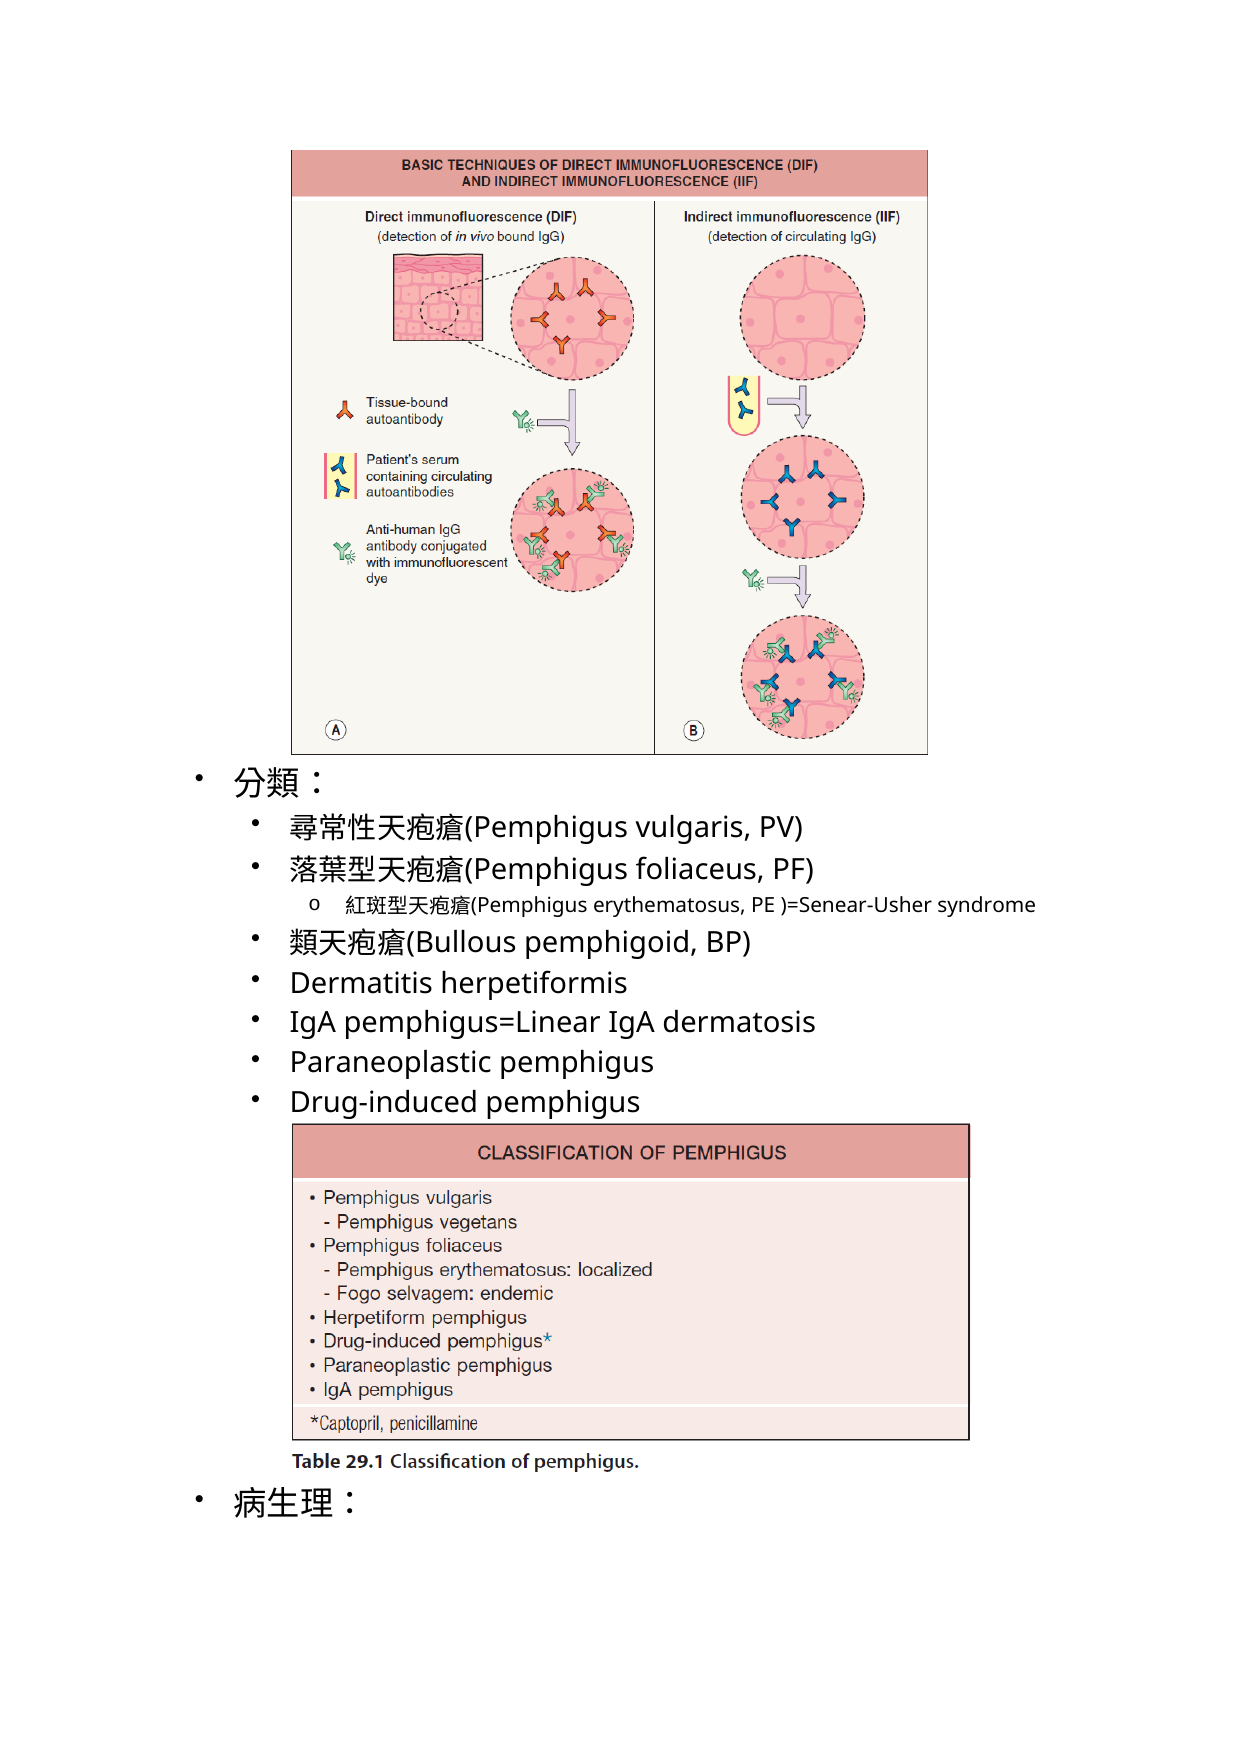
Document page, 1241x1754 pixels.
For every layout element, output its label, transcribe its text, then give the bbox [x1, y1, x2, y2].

list 落葉型天疱瘡(Pemphigus foliaceus, PF) [252, 847, 1053, 889]
list 病生理： [196, 1477, 1053, 1525]
list 分類： [196, 756, 1053, 804]
list Dermatitis herpetiformis [252, 962, 1053, 1002]
list Drug-induced pemphigus [252, 1081, 1053, 1121]
list 紅斑型天疱瘡(Pemphigus erythematosus, PE )=Senear-Usher syndrome [308, 889, 1053, 920]
picture [289, 150, 930, 757]
list Paraneoplastic pemphigus [252, 1041, 1053, 1081]
picture [289, 1120, 971, 1477]
list 類天疱瘡(Bullous pemphigoid, BP) [252, 920, 1053, 962]
list IgA pemphigus=Linear IgA dermatosis [252, 1002, 1053, 1041]
list 尋常性天疱瘡(Pemphigus vulgaris, PV) [252, 804, 1053, 847]
